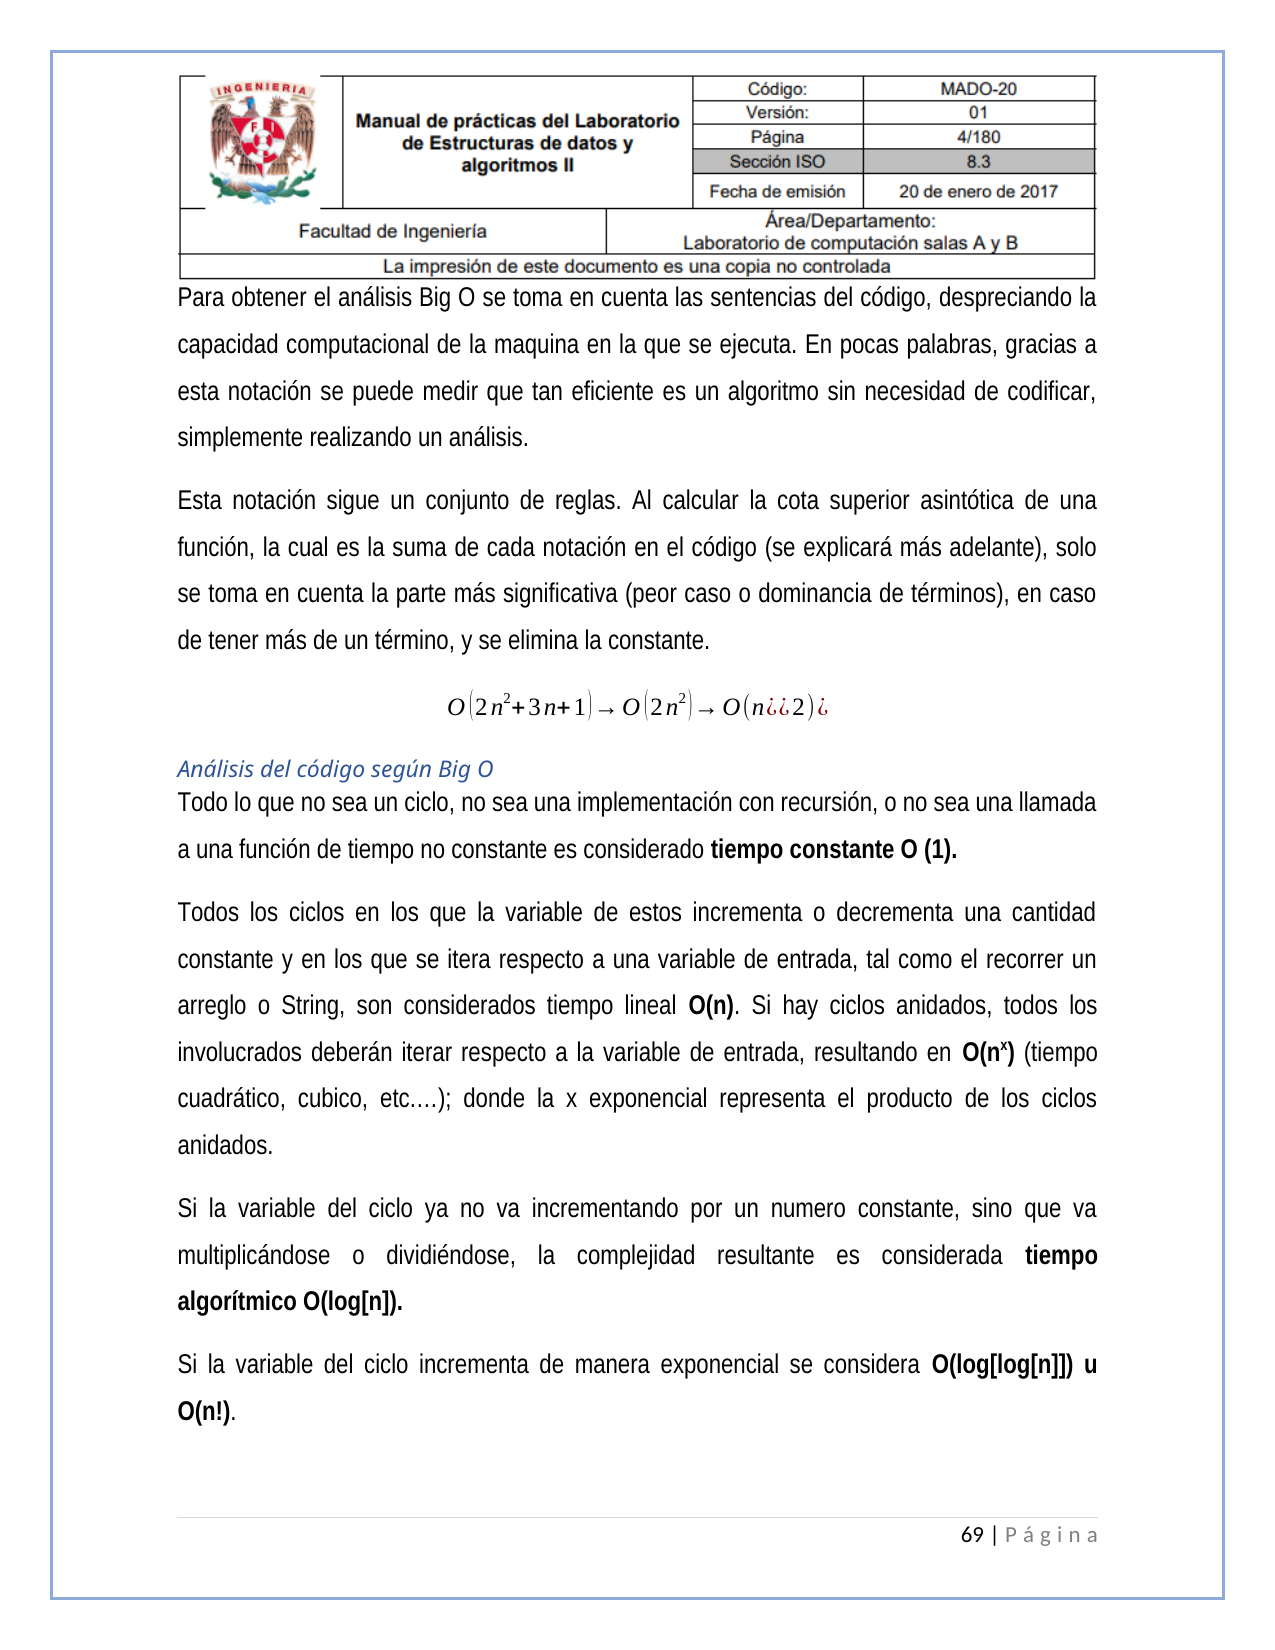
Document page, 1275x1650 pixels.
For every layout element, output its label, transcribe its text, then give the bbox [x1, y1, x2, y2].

text Si la variable del ciclo ya no va incrementando por un numero constante, sino que va multiplicándose o dividiéndose, la complejidad resultante es considerada tiempo algorítmico O(log[n]). [177, 1192, 1098, 1316]
picture [177, 73, 1098, 282]
text Si la variable del ciclo incrementa de manera exponencial se considera O(log[log[n]]) u O(n!). [177, 1348, 1098, 1426]
subtitle Análisis del código según Big O [177, 753, 1098, 784]
text Para obtener el análisis Big O se toma en cuenta las sentencias del código, despreciando la capacidad computacional de la maquina en la que se ejecuta. En pocas palabras, gracias a esta notación se puede medir que tan eficiente es un algoritmo sin necesidad de codificar, simplemente realizando un análisis. [177, 282, 1098, 452]
text Todo lo que no sea un ciclo, no sea una implementación con recursión, o no sea una llamada a una función de tiempo no constante es considerado tiempo constante O (1). [177, 786, 1098, 864]
text Esta notación sigue un conjunto de reglas. Al calcular la cota superior asintótica de una función, la cual es la suma de cada notación en el código (se explicará más adelante), solo se toma en cuenta la parte más significativa (peor caso o dominancia de términos), en caso de tener más de un término, y se elimina la constante. [177, 484, 1098, 655]
text Todos los ciclos en los que la variable de estos incrementa o decrementa una cantidad constante y en los que se itera respecto a una variable de entrada, tal como el recorrer un arreglo o String, son considerados tiempo lineal O(n). Si hay ciclos anidados, todos los involucrados deberán iterar respecto a la variable de entrada, resultando en O(nx) (tiempo cuadrático, cubico, etc.…); donde la x exponencial representa el producto de los ciclos anidados. [177, 896, 1098, 1160]
